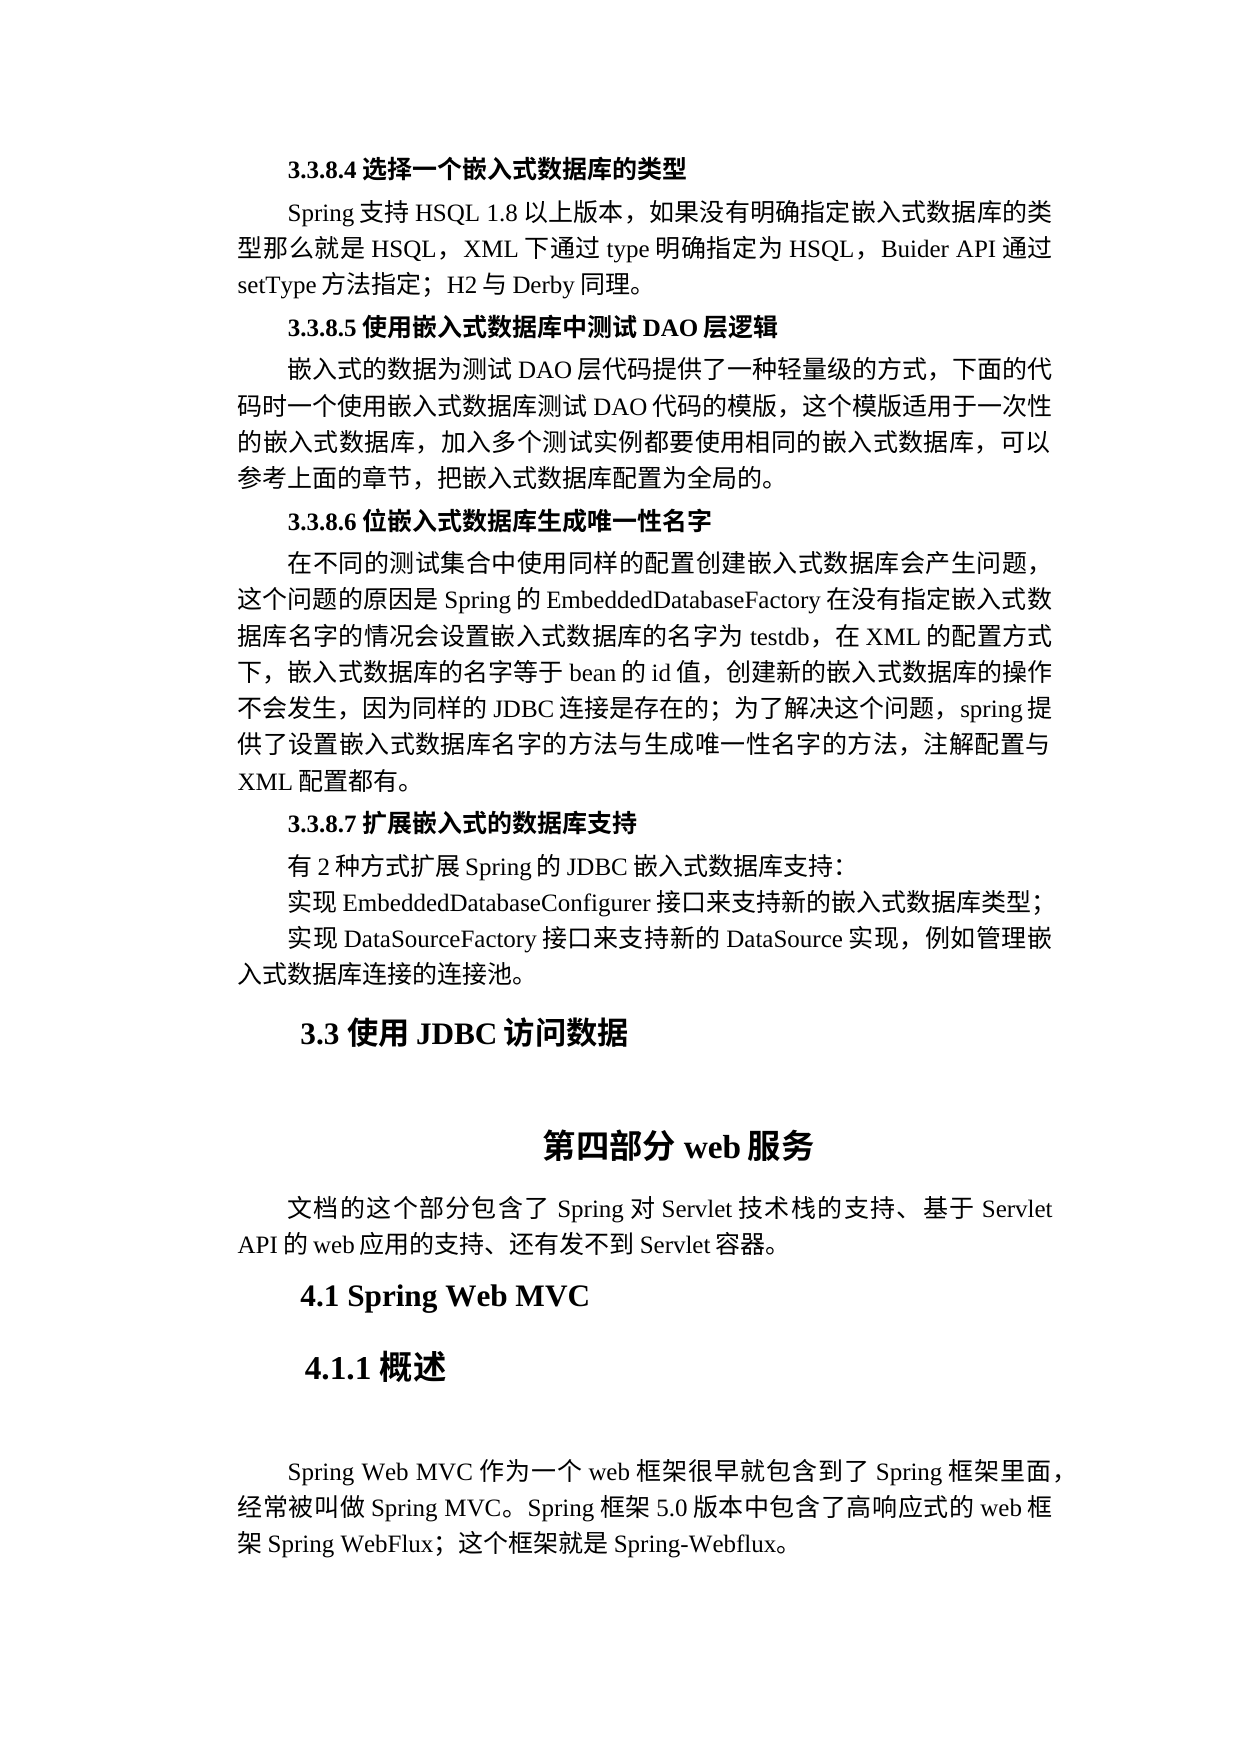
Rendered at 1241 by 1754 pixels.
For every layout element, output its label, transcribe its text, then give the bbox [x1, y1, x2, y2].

subtitle 3.3.8.5 使用嵌入式数据库中测试DAO层逻辑 [237, 307, 1053, 344]
subtitle 3.3.8.4 选择一个嵌入式数据库的类型 [237, 150, 1053, 186]
text 有2种方式扩展Spring的JDBC嵌入式数据库支持： [237, 846, 1053, 882]
text Spring支持HSQL 1.8以上版本，如果没有明确指定嵌入式数据库的类型那么就是HSQL，XML下通过type明确指定为HSQL，Buider API通过setType方法指定；H2与Derby同理。 [237, 192, 1053, 301]
subtitle 4.1.1 概述 [237, 1341, 1053, 1389]
subtitle 第四部分 web服务 [237, 1119, 1053, 1168]
subtitle 3.3 使用JDBC访问数据 [237, 1008, 1053, 1053]
text 实现EmbeddedDatabaseConfigurer接口来支持新的嵌入式数据库类型； [237, 882, 1053, 919]
subtitle 3.3.8.7 扩展嵌入式的数据库支持 [237, 804, 1053, 840]
text 在不同的测试集合中使用同样的配置创建嵌入式数据库会产生问题，这个问题的原因是Spring的EmbeddedDatabaseFactory在没有指定嵌入式数据库名字的情况会设置嵌入式数据库的名字为testdb，在XML的配置方式下，嵌入式数据库的名字等于bean的id值，创建新的嵌入式数据库的操作不会发生，因为同样的JDBC连接是存在的；为了解决这个问题，spring提供了设置嵌入式数据库名字的方法与生成唯一性名字的方法，注解配置与XML配置都有。 [237, 544, 1053, 797]
text 文档的这个部分包含了Spring对Servlet技术栈的支持、基于Servlet API的web应用的支持、还有发不到Servlet容器。 [237, 1188, 1053, 1261]
text Spring Web MVC作为一个web框架很早就包含到了Spring框架里面，经常被叫做Spring MVC。Spring框架5.0版本中包含了高响应式的web框架Spring WebFlux；这个框架就是Spring-Webflux。 [237, 1451, 1053, 1560]
text 嵌入式的数据为测试DAO层代码提供了一种轻量级的方式，下面的代码时一个使用嵌入式数据库测试DAO代码的模版，这个模版适用于一次性的嵌入式数据库，加入多个测试实例都要使用相同的嵌入式数据库，可以参考上面的章节，把嵌入式数据库配置为全局的。 [237, 350, 1053, 495]
subtitle 4.1 Spring Web MVC [237, 1278, 1053, 1313]
subtitle 3.3.8.6 位嵌入式数据库生成唯一性名字 [237, 501, 1053, 537]
text 实现DataSourceFactory接口来支持新的DataSource实现，例如管理嵌入式数据库连接的连接池。 [237, 919, 1053, 991]
